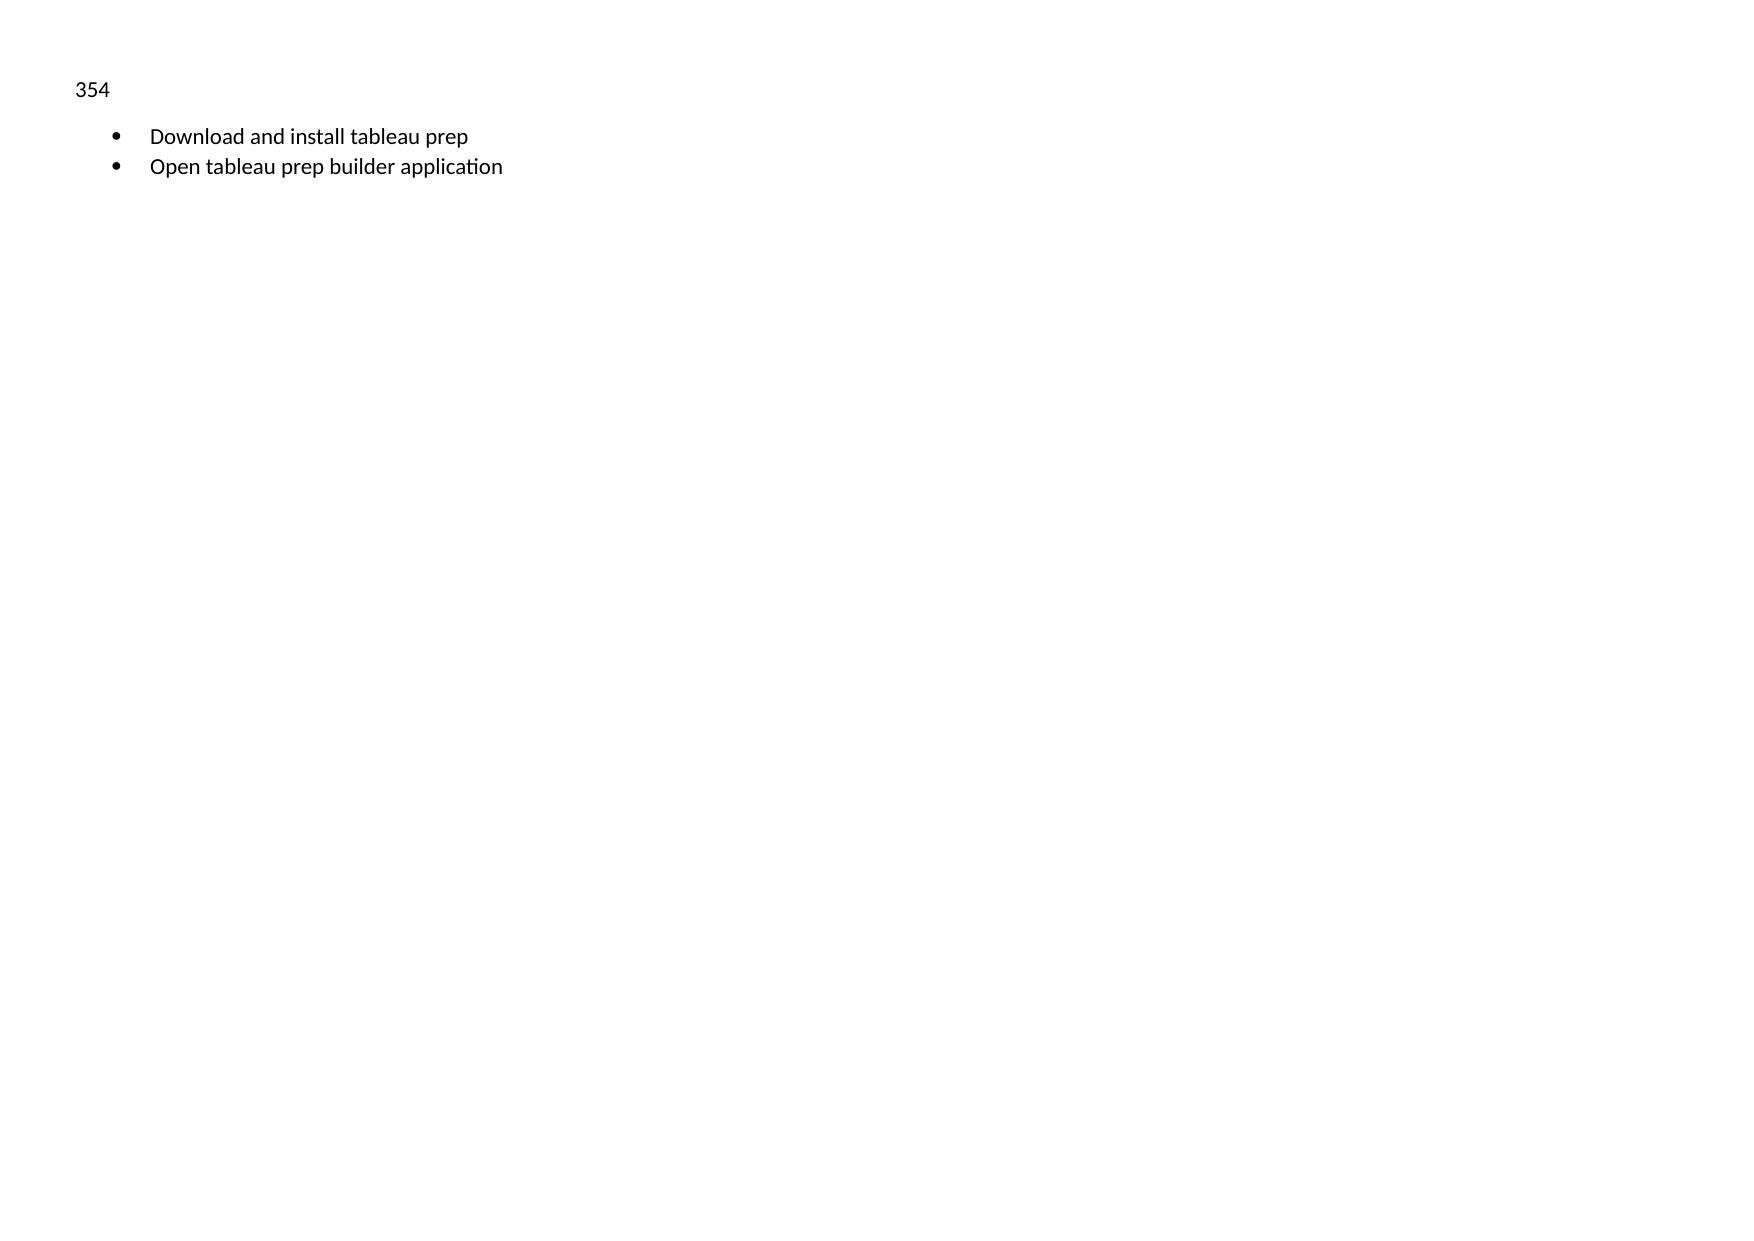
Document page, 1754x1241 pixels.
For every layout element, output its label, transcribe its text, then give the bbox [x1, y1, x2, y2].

list Open tableau prep builder application [112, 152, 1679, 180]
text 354 [75, 75, 1679, 103]
list Download and install tableau prep [112, 122, 1679, 150]
